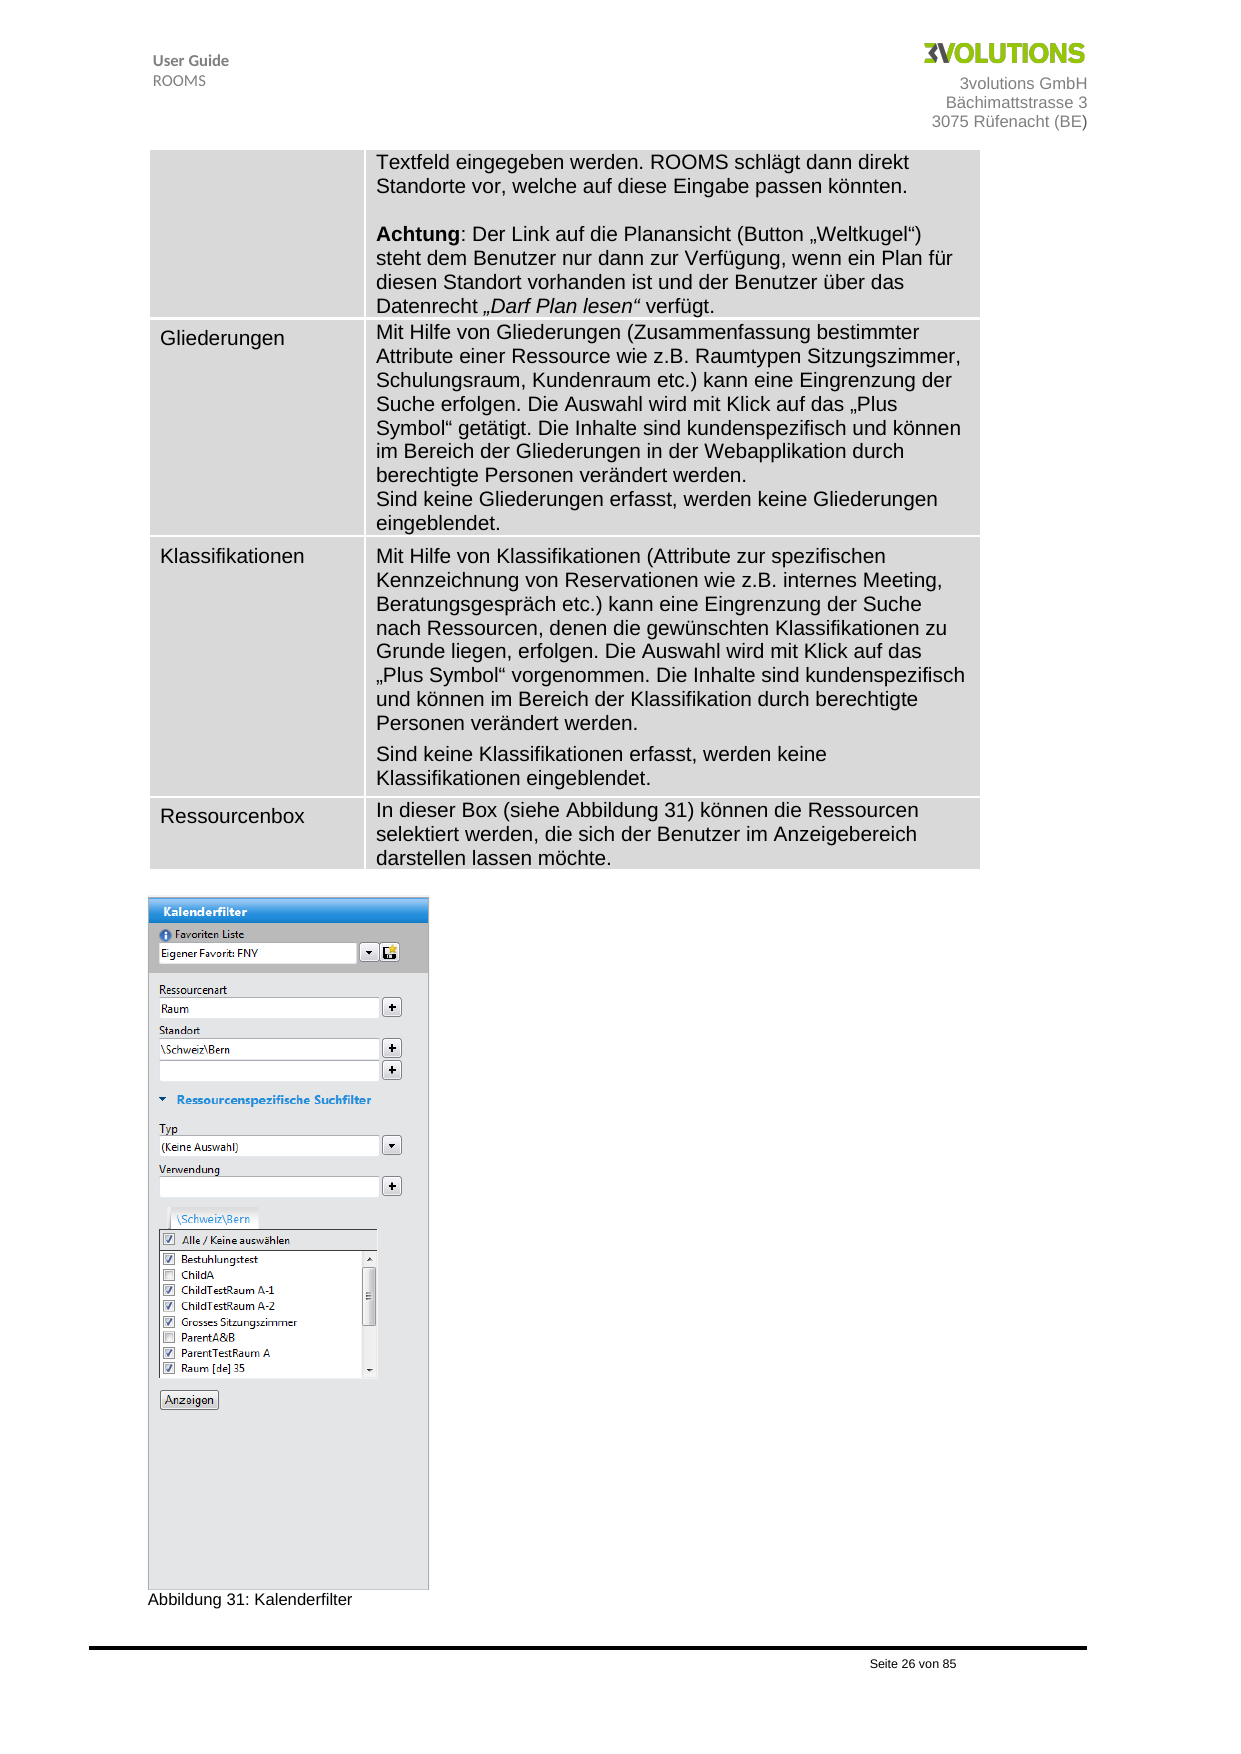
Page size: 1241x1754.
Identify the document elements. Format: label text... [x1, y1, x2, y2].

table_cell Standort [150, 150, 364, 317]
table_cell Klassifikationen [150, 537, 364, 796]
text Abbildung 31: Kalenderfilter [148, 1589, 1087, 1608]
table_cell Ressourcenbox [150, 798, 364, 869]
picture [147, 895, 430, 1590]
table_cell Mit Hilfe von Gliederungen (Zusammenfassung bestimmter Attribute einer Ressource wie z.B. Raumtypen Sitzungszimmer, Schulungsraum, Kundenraum etc.) kann eine Eingrenzung der Suche erfolgen. Die Auswahl wird mit Klick auf das „Plus Symbol“ getätigt. Die Inhalte sind kundenspezifisch und können im Bereich der Gliederungen in der Webapplikation durch berechtigte Personen verändert werden. Sind keine Gliederungen erfasst, werden keine Gliederungen eingeblendet. [366, 320, 980, 535]
picture [921, 40, 1088, 66]
table_cell Mit Hilfe von Klassifikationen (Attribute zur spezifischen Kennzeichnung von Reservationen wie z.B. internes Meeting, Beratungsgespräch etc.) kann eine Eingrenzung der Suche nach Ressourcen, denen die gewünschten Klassifikationen zu Grunde liegen, erfolgen. Die Auswahl wird mit Klick auf das „Plus Symbol“ vorgenommen. Die Inhalte sind kundenspezifisch und können im Bereich der Klassifikation durch berechtigte Personen verändert werden. Sind keine Klassifikationen erfasst, werden keine Klassifikationen eingeblendet. [366, 537, 980, 796]
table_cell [366, 150, 980, 317]
table_cell In dieser Box (siehe Abbildung 31) können die Ressourcen selektiert werden, die sich der Benutzer im Anzeigebereich darstellen lassen möchte. [366, 798, 980, 869]
table_cell Gliederungen [150, 320, 364, 535]
